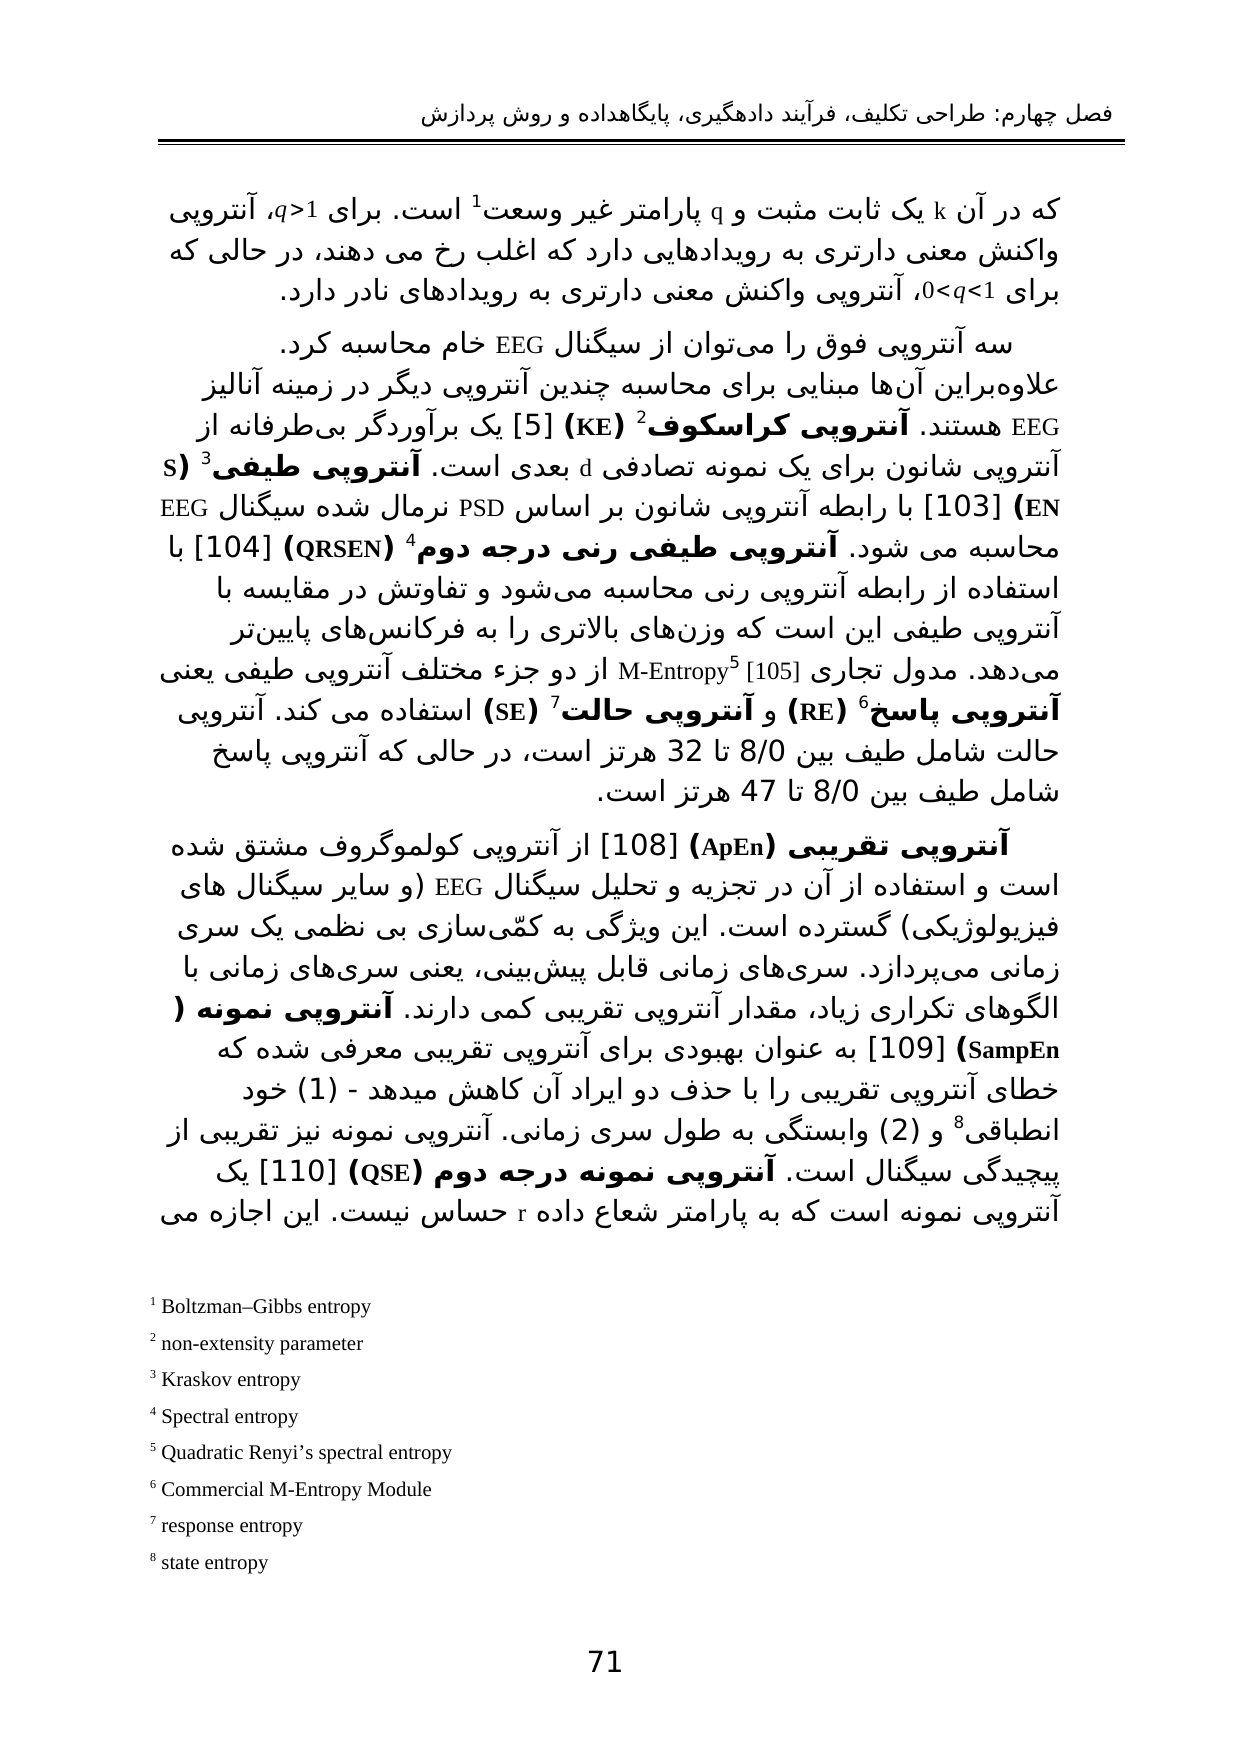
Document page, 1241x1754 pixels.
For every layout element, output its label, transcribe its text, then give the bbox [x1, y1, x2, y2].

text سه آنتروپی فوق را می‌توان از سیگنال EEG خام محاسبه کرد. علاوه‌براین آن‌ها مبنایی برای محاسبه چندین آنتروپی دیگر در زمینه آنالیز EEG هستند. آنتروپی کراسکوف (KE) [5] یک برآوردگر بی‌طرفانه از آنتروپی شانون برای یک نمونه تصادفی d بعدی است. آنتروپی طیفی (SEN) [103] با رابطه آنتروپی شانون بر اساس PSD نرمال شده سیگنال EEG محاسبه می شود. آنتروپی طیفی رنی درجه دوم (QRSEN) [104] با استفاده از رابطه آنتروپی رنی محاسبه می‌شود و تفاوتش در مقایسه با آنتروپی طیفی این است که وزن‌های بالاتری را به فرکانس‌های پایین‌تر می‌دهد. مدول تجاری M-Entropy [105] از دو جزء مختلف آنتروپی طیفی یعنی آنتروپی پاسخ (RE) و آنتروپی حالت (SE) استفاده می کند. آنتروپی حالت شامل طیف بین 8/0 تا 32 هرتز است، در حالی که آنتروپی پاسخ شامل طیف بین 8/0 تا 47 هرتز است. [150, 327, 1060, 809]
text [150, 828, 1060, 1228]
text که در آن k یک ثابت مثبت و q پارامتر غیر وسعت است. برای ، آنتروپی واکنش معنی دارتری به رویدادهایی دارد که اغلب رخ می دهند، در حالی که برای ، آنتروپی واکنش معنی دارتری به رویدادهای نادر دارد. [150, 192, 1060, 307]
